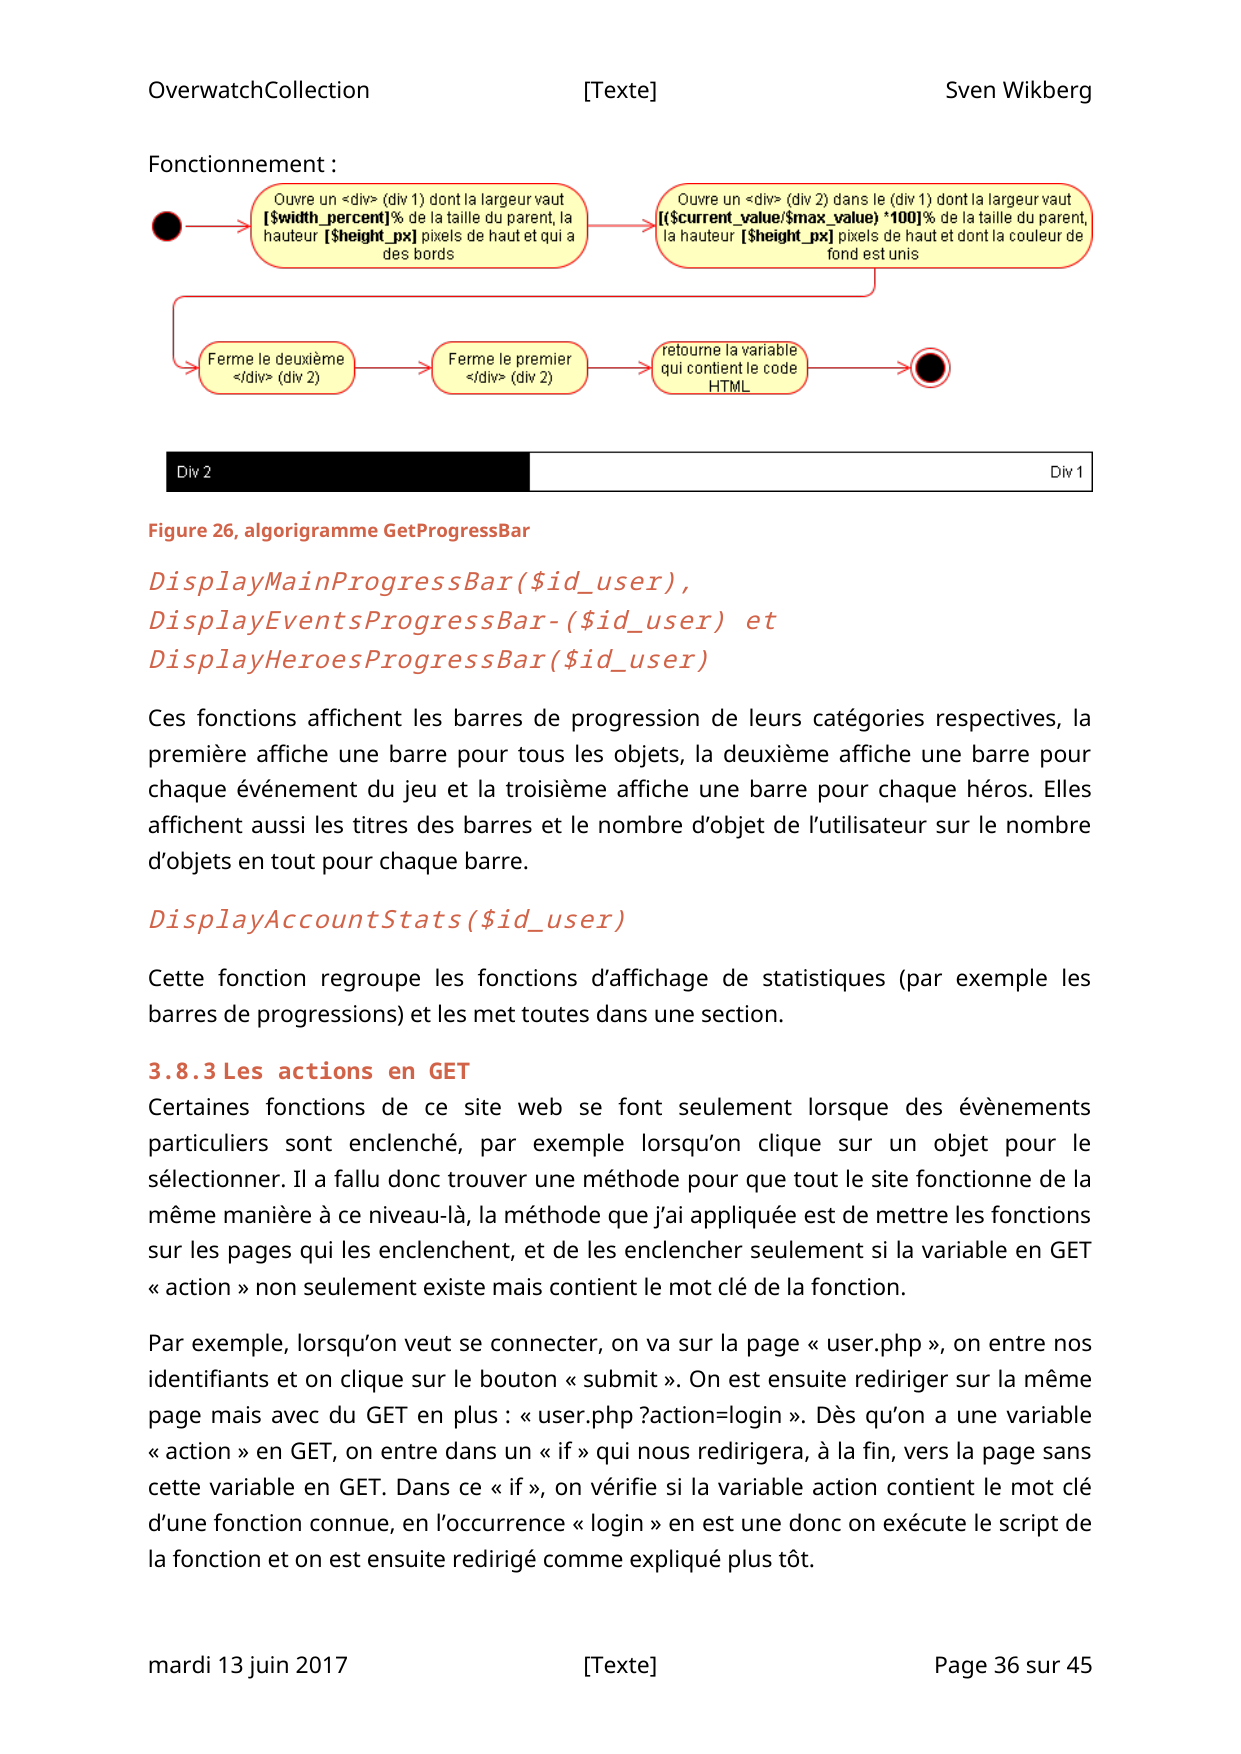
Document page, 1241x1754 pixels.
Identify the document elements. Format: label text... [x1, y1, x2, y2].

text Fonctionnement : [148, 148, 1093, 183]
text Cette fonction regroupe les fonctions d’affichage de statistiques (par exemple les barres de progressions) et les met toutes dans une section. [148, 962, 1093, 1029]
subtitle Les actions en GET [148, 1055, 1093, 1086]
picture [147, 183, 1093, 492]
subtitle DisplayAccountStats($id_user) [148, 902, 1093, 936]
text Ces fonctions affichent les barres de progression de leurs catégories respectives, la première affiche une barre pour tous les objets, la deuxième affiche une barre pour chaque événement du jeu et la troisième affiche une barre pour chaque héros. Elles affichent aussi les titres des barres et le nombre d’objet de l’utilisateur sur le nombre d’objets en tout pour chaque barre. [148, 702, 1093, 877]
subtitle DisplayMainProgressBar($id_user), DisplayEventsProgressBar-($id_user) et DisplayHeroesProgressBar($id_user) [148, 563, 1093, 676]
text Par exemple, lorsqu’on veut se connecter, on va sur la page « user.php », on entre nos identifiants et on clique sur le bouton « submit ». On est ensuite rediriger sur la même page mais avec du GET en plus : « user.php ?action=login ». Dès qu’on a une variable « action » en GET, on entre dans un « if » qui nous redirigera, à la fin, vers la page sans cette variable en GET. Dans ce « if », on vérifie si la variable action contient le mot clé d’une fonction connue, en l’occurrence « login » en est une donc on exécute le script de la fonction et on est ensuite redirigé comme expliqué plus tôt. [148, 1327, 1093, 1574]
text Certaines fonctions de ce site web se font seulement lorsque des évènements particuliers sont enclenché, par exemple lorsqu’on clique sur un objet pour le sélectionner. Il a fallu donc trouver une méthode pour que tout le site fonctionne de la même manière à ce niveau-là, la méthode que j’ai appliquée est de mettre les fonctions sur les pages qui les enclenchent, et de les enclencher seulement si la variable en GET « action » non seulement existe mais contient le mot clé de la fonction. [148, 1091, 1093, 1302]
